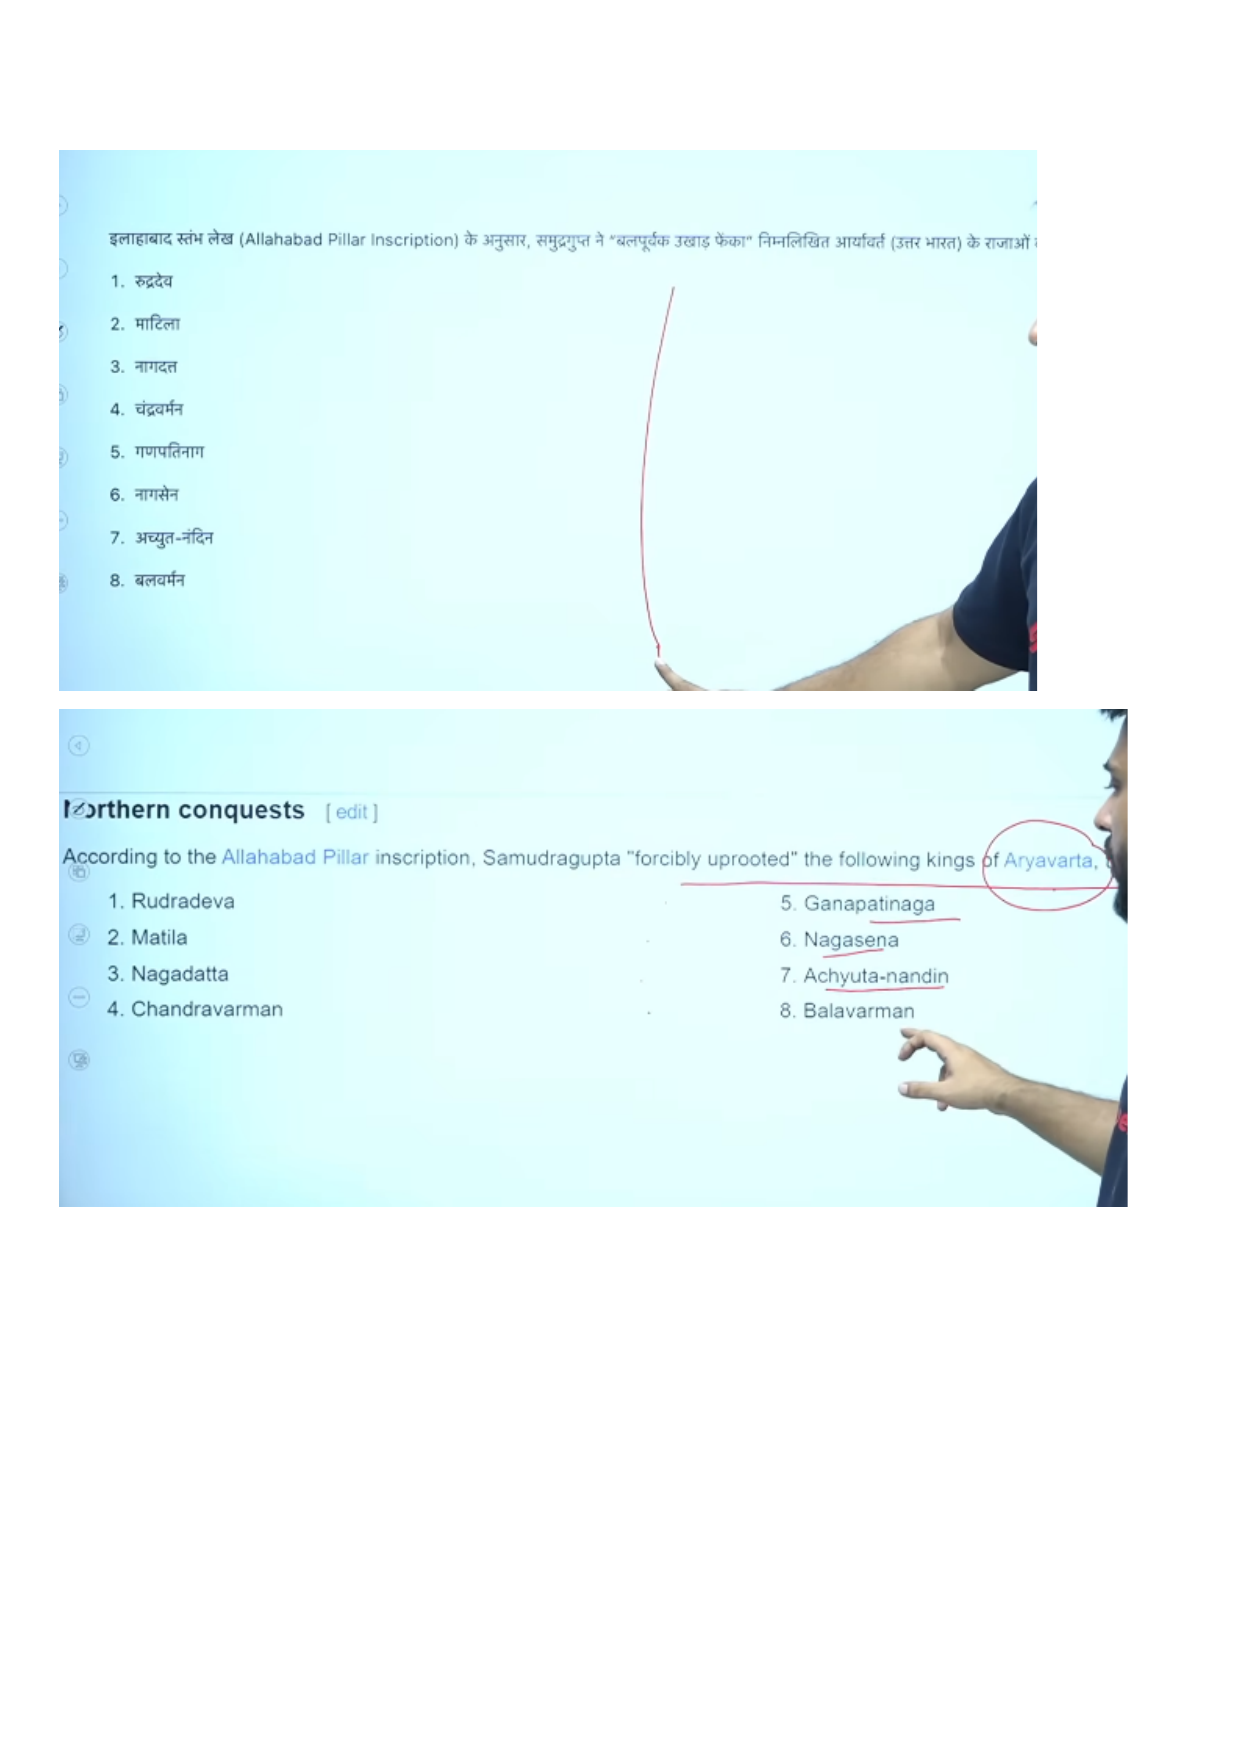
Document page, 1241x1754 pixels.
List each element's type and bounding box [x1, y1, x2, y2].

picture [59, 150, 1038, 691]
picture [59, 709, 1128, 1207]
